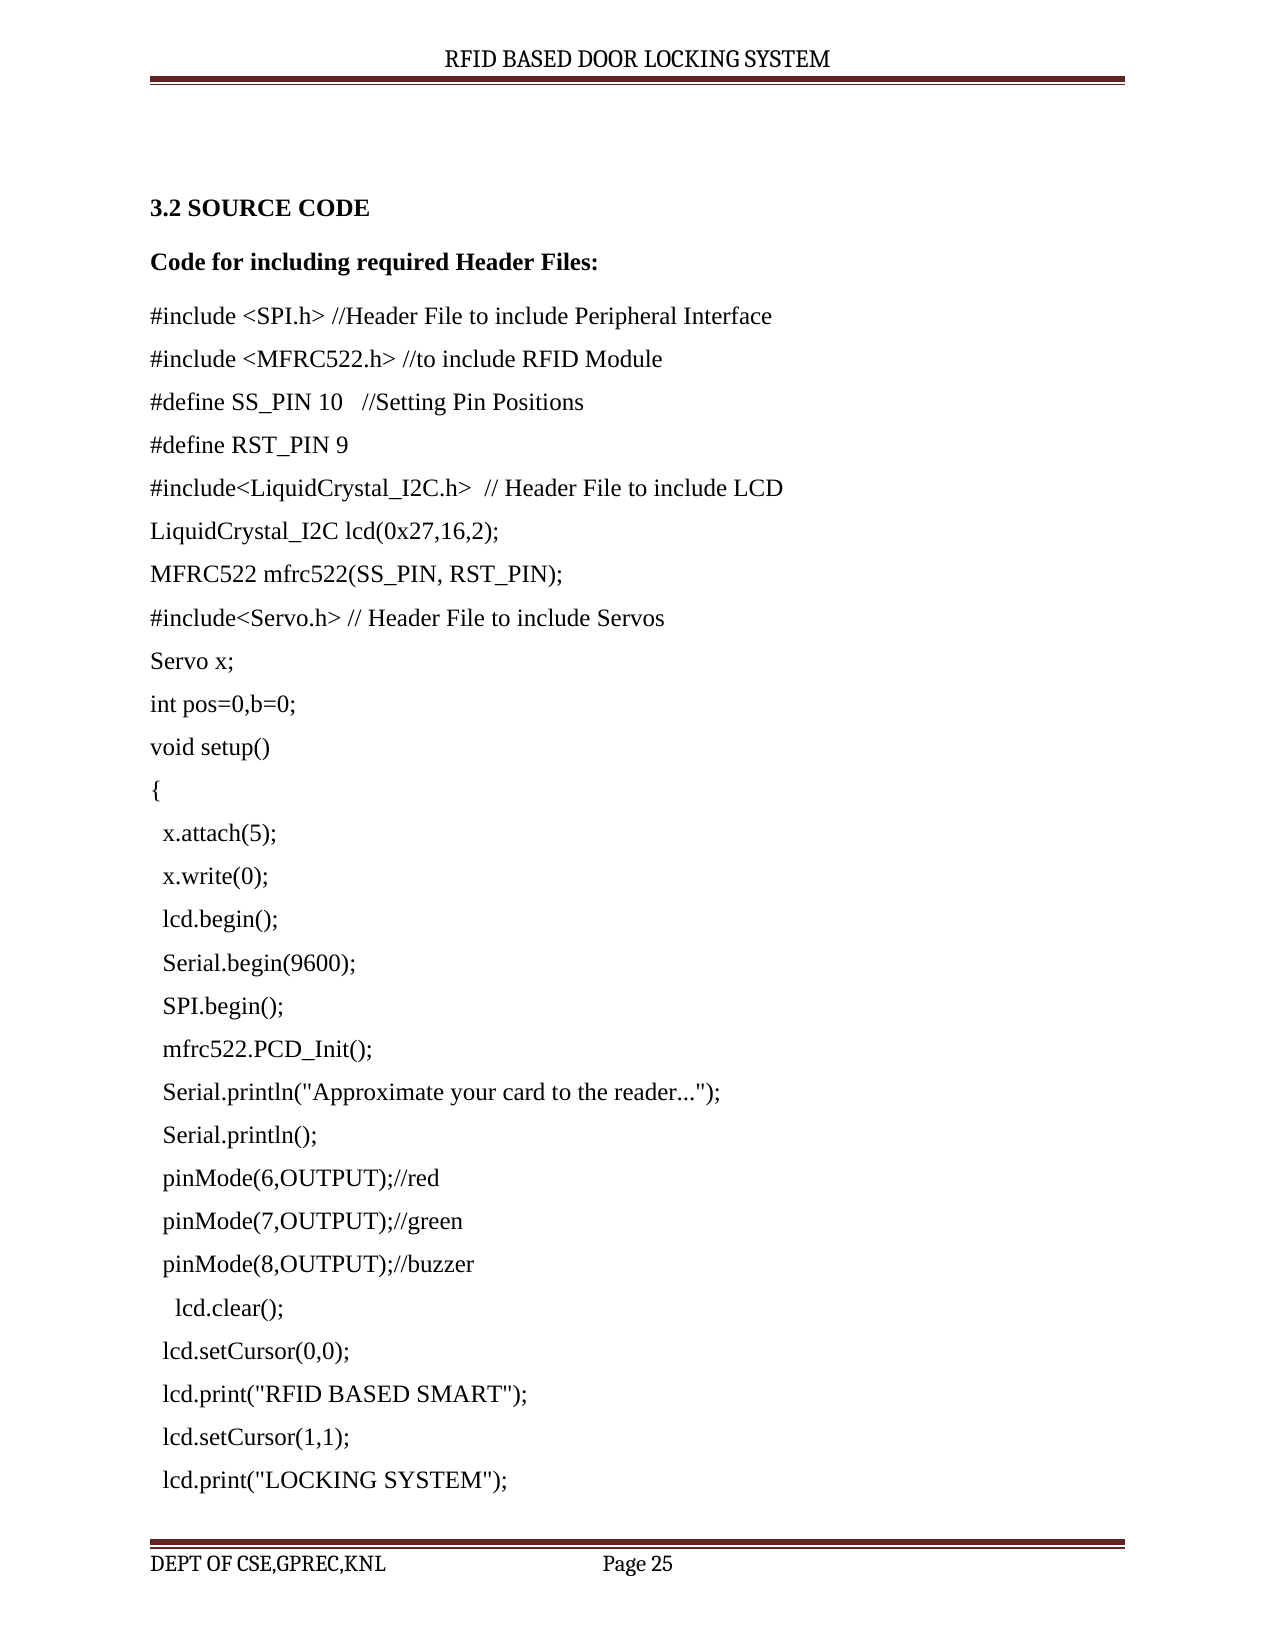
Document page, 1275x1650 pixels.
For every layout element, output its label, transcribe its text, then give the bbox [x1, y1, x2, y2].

text MFRC522 mfrc522(SS_PIN, RST_PIN); [150, 559, 1125, 588]
text #define RST_PIN 9 [150, 430, 1125, 459]
text Serial.println("Approximate your card to the reader..."); [150, 1077, 1125, 1106]
text 3.2 SOURCE CODE [150, 193, 1125, 222]
text mfrc522.PCD_Init(); [150, 1034, 1125, 1063]
text #include<Servo.h> // Header File to include Servos [150, 603, 1125, 631]
text Code for including required Header Files: [150, 247, 1125, 276]
text x.attach(5); [150, 818, 1125, 847]
text Serial.begin(9600); [150, 948, 1125, 976]
text #include<LiquidCrystal_I2C.h> // Header File to include LCD [150, 473, 1125, 502]
text int pos=0,b=0; [150, 689, 1125, 718]
text pinMode(6,OUTPUT);//red [150, 1163, 1125, 1192]
text pinMode(7,OUTPUT);//green [150, 1206, 1125, 1235]
text lcd.setCursor(0,0); [150, 1336, 1125, 1364]
text lcd.clear(); [150, 1293, 1125, 1321]
text { [150, 775, 1125, 804]
text void setup() [150, 732, 1125, 761]
text lcd.print("LOCKING SYSTEM"); [150, 1465, 1125, 1494]
text pinMode(8,OUTPUT);//buzzer [150, 1249, 1125, 1278]
text SPI.begin(); [150, 991, 1125, 1019]
text #include <SPI.h> //Header File to include Peripheral Interface [150, 301, 1125, 329]
text x.write(0); [150, 861, 1125, 890]
text Serial.println(); [150, 1120, 1125, 1149]
text lcd.print("RFID BASED SMART"); [150, 1379, 1125, 1408]
text lcd.begin(); [150, 904, 1125, 933]
text #include <MFRC522.h> //to include RFID Module [150, 344, 1125, 373]
text LiquidCrystal_I2C lcd(0x27,16,2); [150, 516, 1125, 545]
text Servo x; [150, 646, 1125, 674]
text #define SS_PIN 10 //Setting Pin Positions [150, 387, 1125, 416]
text lcd.setCursor(1,1); [150, 1422, 1125, 1451]
